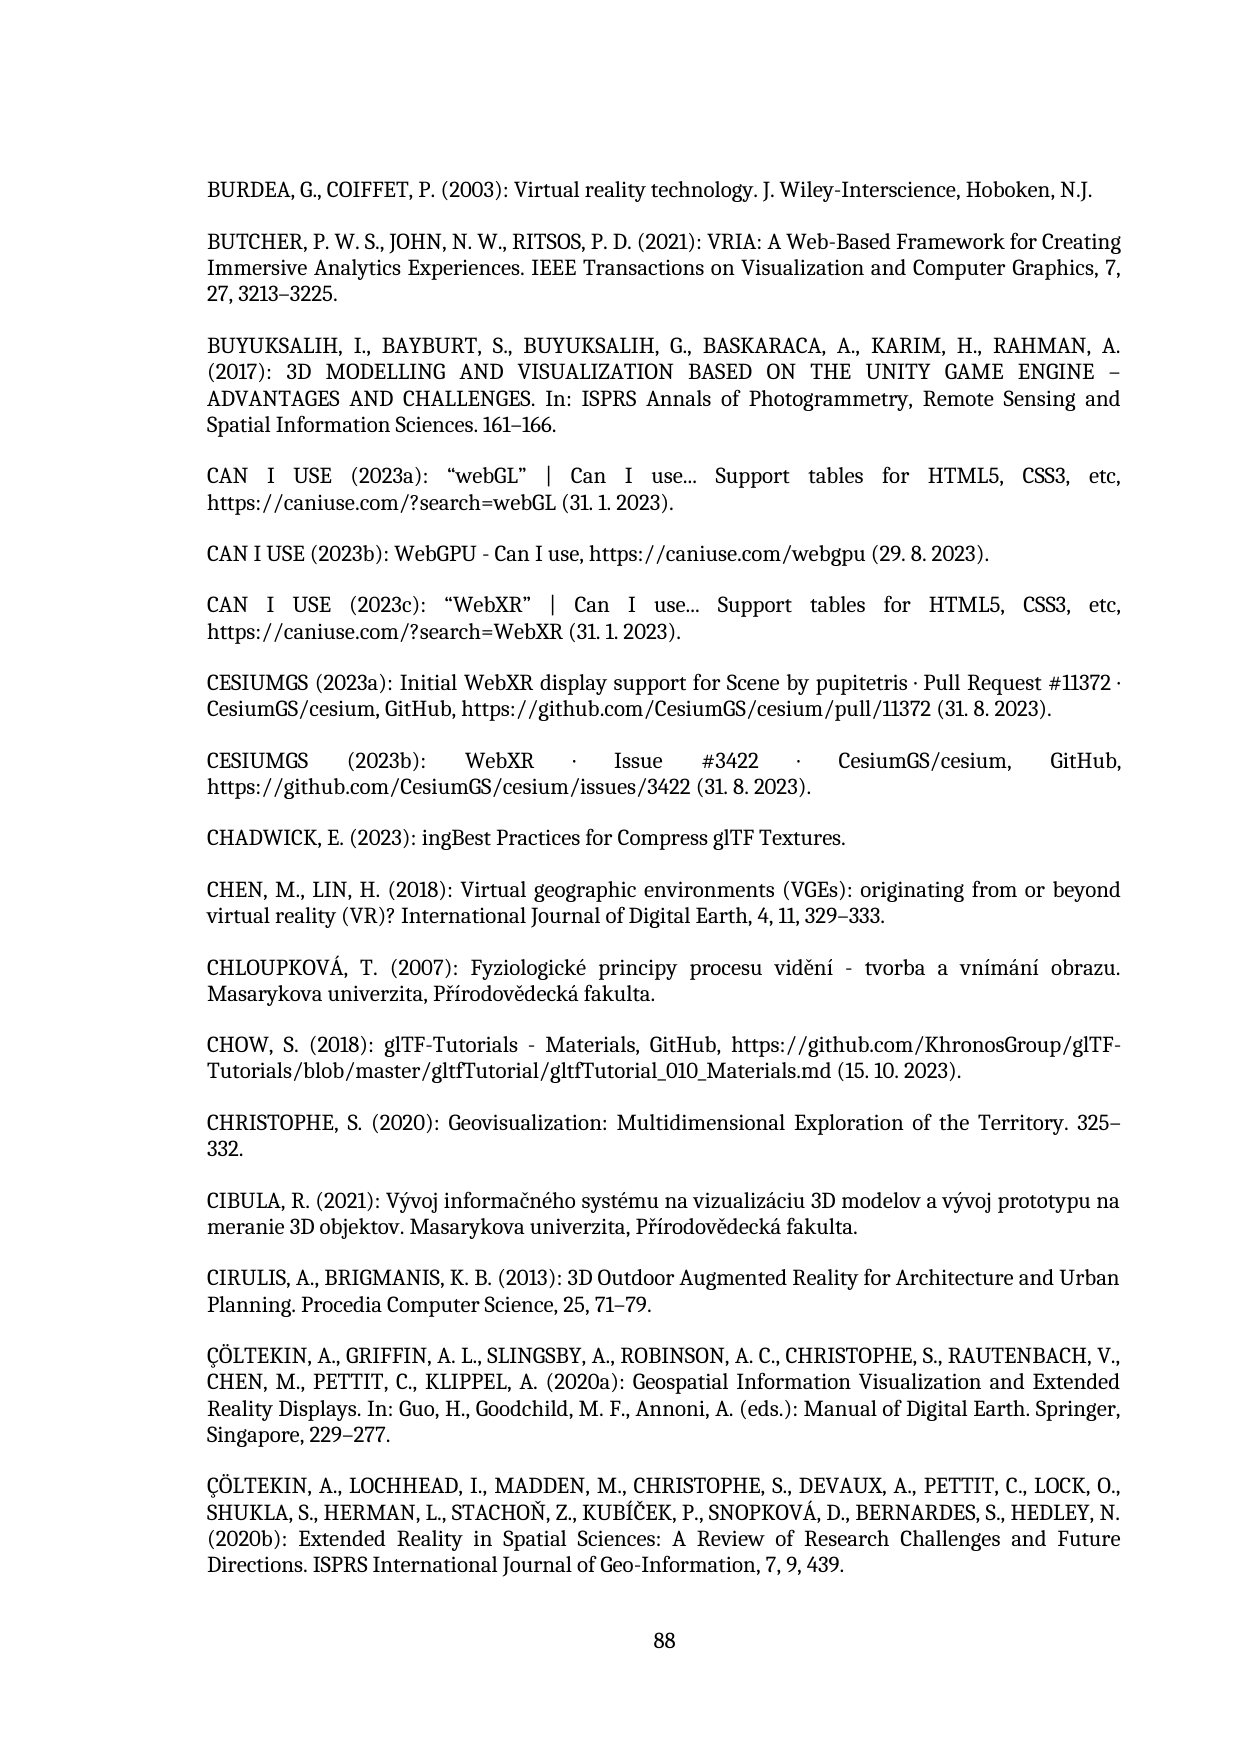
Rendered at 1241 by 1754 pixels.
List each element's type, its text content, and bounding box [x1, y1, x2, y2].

text CHEN, M., LIN, H. (2018): Virtual geographic environments (VGEs): originating from or beyond virtual reality (VR)? International Journal of Digital Earth, 4, 11, 329–333. [207, 877, 1122, 929]
text CAN I USE (2023b): WebGPU - Can I use, https://caniuse.com/webgpu (29. 8. 2023). [207, 541, 1122, 567]
text CESIUMGS (2023a): Initial WebXR display support for Scene by pupitetris · Pull Request #11372 · CesiumGS/cesium, GitHub, https://github.com/CesiumGS/cesium/pull/11372 (31. 8. 2023). [207, 670, 1122, 722]
text CHADWICK, E. (2023): ingBest Practices for Compress glTF Textures. [207, 825, 1122, 852]
text CAN I USE (2023c): “WebXR” | Can I use... Support tables for HTML5, CSS3, etc, https://caniuse.com/?search=WebXR (31. 1. 2023). [207, 592, 1122, 645]
text CHLOUPKOVÁ, T. (2007): Fyziologické principy procesu vidění - tvorba a vnímání obrazu. Masarykova univerzita, Přírodovědecká fakulta. [207, 954, 1122, 1007]
text ÇÖLTEKIN, A., LOCHHEAD, I., MADDEN, M., CHRISTOPHE, S., DEVAUX, A., PETTIT, C., LOCK, O., SHUKLA, S., HERMAN, L., STACHOŇ, Z., KUBÍČEK, P., SNOPKOVÁ, D., BERNARDES, S., HEDLEY, N. (2020b): Extended Reality in Spatial Sciences: A Review of Research Challenges and Future Directions. ISPRS International Journal of Geo-Information, 7, 9, 439. [207, 1473, 1122, 1579]
text CIRULIS, A., BRIGMANIS, K. B. (2013): 3D Outdoor Augmented Reality for Architecture and Urban Planning. Procedia Computer Science, 25, 71–79. [207, 1265, 1122, 1318]
text CHOW, S. (2018): glTF-Tutorials - Materials, GitHub, https://github.com/KhronosGroup/glTF-Tutorials/blob/master/gltfTutorial/gltfTutorial_010_Materials.md (15. 10. 2023). [207, 1032, 1122, 1085]
text CAN I USE (2023a): “webGL” | Can I use... Support tables for HTML5, CSS3, etc, https://caniuse.com/?search=webGL (31. 1. 2023). [207, 463, 1122, 516]
text BUTCHER, P. W. S., JOHN, N. W., RITSOS, P. D. (2021): VRIA: A Web-Based Framework for Creating Immersive Analytics Experiences. IEEE Transactions on Visualization and Computer Graphics, 7, 27, 3213–3225. [207, 228, 1122, 308]
text ÇÖLTEKIN, A., GRIFFIN, A. L., SLINGSBY, A., ROBINSON, A. C., CHRISTOPHE, S., RAUTENBACH, V., CHEN, M., PETTIT, C., KLIPPEL, A. (2020a): Geospatial Information Visualization and Extended Reality Displays. In: Guo, H., Goodchild, M. F., Annoni, A. (eds.): Manual of Digital Earth. Springer, Singapore, 229–277. [207, 1343, 1122, 1448]
text CIBULA, R. (2021): Vývoj informačného systému na vizualizáciu 3D modelov a vývoj prototypu na meranie 3D objektov. Masarykova univerzita, Přírodovědecká fakulta. [207, 1187, 1122, 1240]
text CESIUMGS (2023b): WebXR · Issue #3422 · CesiumGS/cesium, GitHub, https://github.com/CesiumGS/cesium/issues/3422 (31. 8. 2023). [207, 747, 1122, 800]
text CHRISTOPHE, S. (2020): Geovisualization: Multidimensional Exploration of the Territory. 325–332. [207, 1110, 1122, 1162]
text BURDEA, G., COIFFET, P. (2003): Virtual reality technology. J. Wiley-Interscience, Hoboken, N.J. [207, 177, 1122, 203]
text BUYUKSALIH, I., BAYBURT, S., BUYUKSALIH, G., BASKARACA, A., KARIM, H., RAHMAN, A. (2017): 3D MODELLING AND VISUALIZATION BASED ON THE UNITY GAME ENGINE – ADVANTAGES AND CHALLENGES. In: ISPRS Annals of Photogrammetry, Remote Sensing and Spatial Information Sciences. 161–166. [207, 333, 1122, 438]
